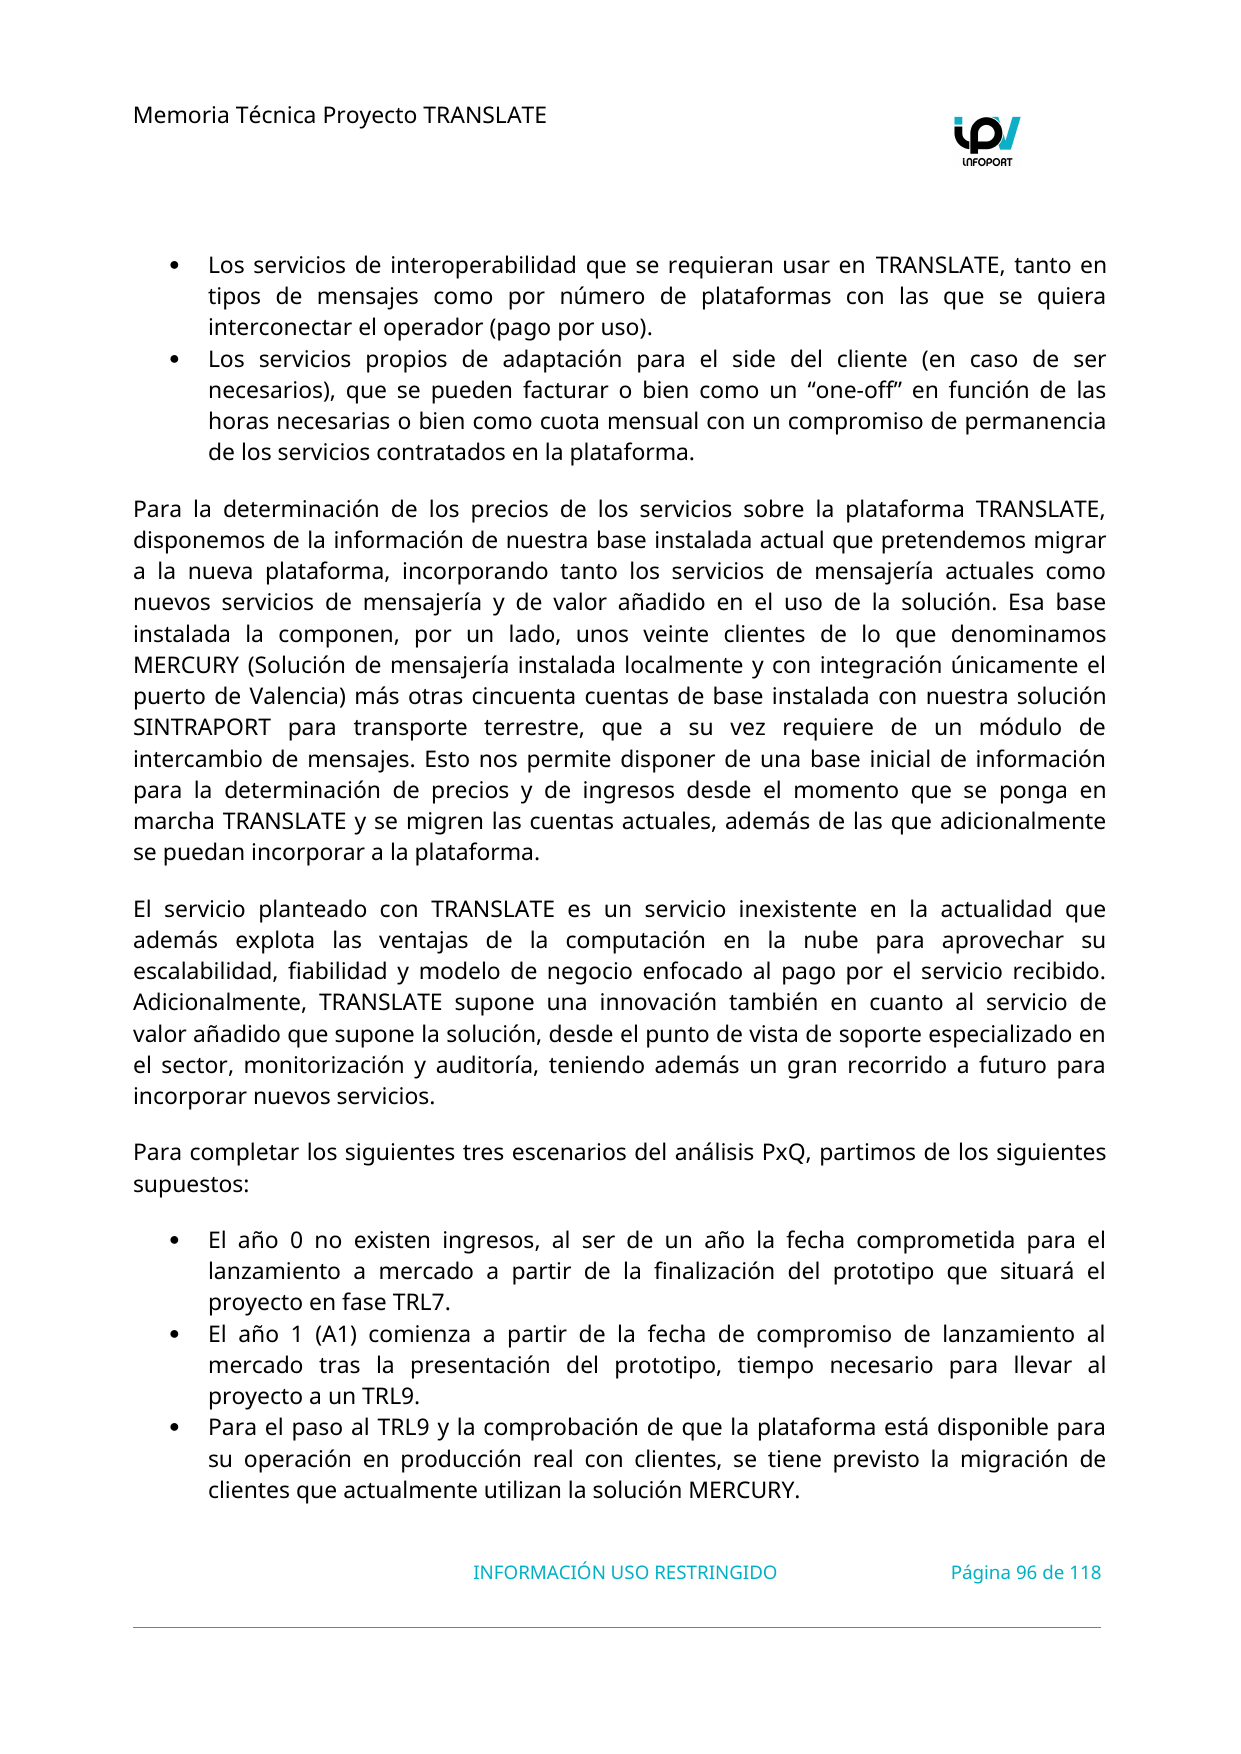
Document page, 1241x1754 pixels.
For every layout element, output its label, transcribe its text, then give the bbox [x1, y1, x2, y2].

list El año 1 (A1) comienza a partir de la fecha de compromiso de lanzamiento al mercado tras la presentación del prototipo, tiempo necesario para llevar al proyecto a un TRL9. [170, 1318, 1107, 1411]
text Para completar los siguientes tres escenarios del análisis PxQ, partimos de los siguientes supuestos: [133, 1136, 1107, 1199]
text Para la determinación de los precios de los servicios sobre la plataforma TRANSLATE, disponemos de la información de nuestra base instalada actual que pretendemos migrar a la nueva plataforma, incorporando tanto los servicios de mensajería actuales como nuevos servicios de mensajería y de valor añadido en el uso de la solución. Esa base instalada la componen, por un lado, unos veinte clientes de lo que denominamos MERCURY (Solución de mensajería instalada localmente y con integración únicamente el puerto de Valencia) más otras cincuenta cuentas de base instalada con nuestra solución SINTRAPORT para transporte terrestre, que a su vez requiere de un módulo de intercambio de mensajes. Esto nos permite disponer de una base inicial de información para la determinación de precios y de ingresos desde el momento que se ponga en marcha TRANSLATE y se migren las cuentas actuales, además de las que adicionalmente se puedan incorporar a la plataforma. [133, 493, 1107, 868]
list Para el paso al TRL9 y la comprobación de que la plataforma está disponible para su operación en producción real con clientes, se tiene previsto la migración de clientes que actualmente utilizan la solución MERCURY. [170, 1411, 1107, 1505]
picture [951, 114, 1023, 169]
list Los servicios de interoperabilidad que se requieran usar en TRANSLATE, tanto en tipos de mensajes como por número de plataformas con las que se quiera interconectar el operador (pago por uso). [170, 249, 1107, 343]
text El servicio planteado con TRANSLATE es un servicio inexistente en la actualidad que además explota las ventajas de la computación en la nube para aprovechar su escalabilidad, fiabilidad y modelo de negocio enfocado al pago por el servicio recibido. Adicionalmente, TRANSLATE supone una innovación también en cuanto al servicio de valor añadido que supone la solución, desde el punto de vista de soporte especializado en el sector, monitorización y auditoría, teniendo además un gran recorrido a futuro para incorporar nuevos servicios. [133, 893, 1107, 1111]
list El año 0 no existen ingresos, al ser de un año la fecha comprometida para el lanzamiento a mercado a partir de la finalización del prototipo que situará el proyecto en fase TRL7. [170, 1224, 1107, 1318]
list Los servicios propios de adaptación para el side del cliente (en caso de ser necesarios), que se pueden facturar o bien como un “one-off” en función de las horas necesarias o bien como cuota mensual con un compromiso de permanencia de los servicios contratados en la plataforma. [170, 343, 1107, 468]
